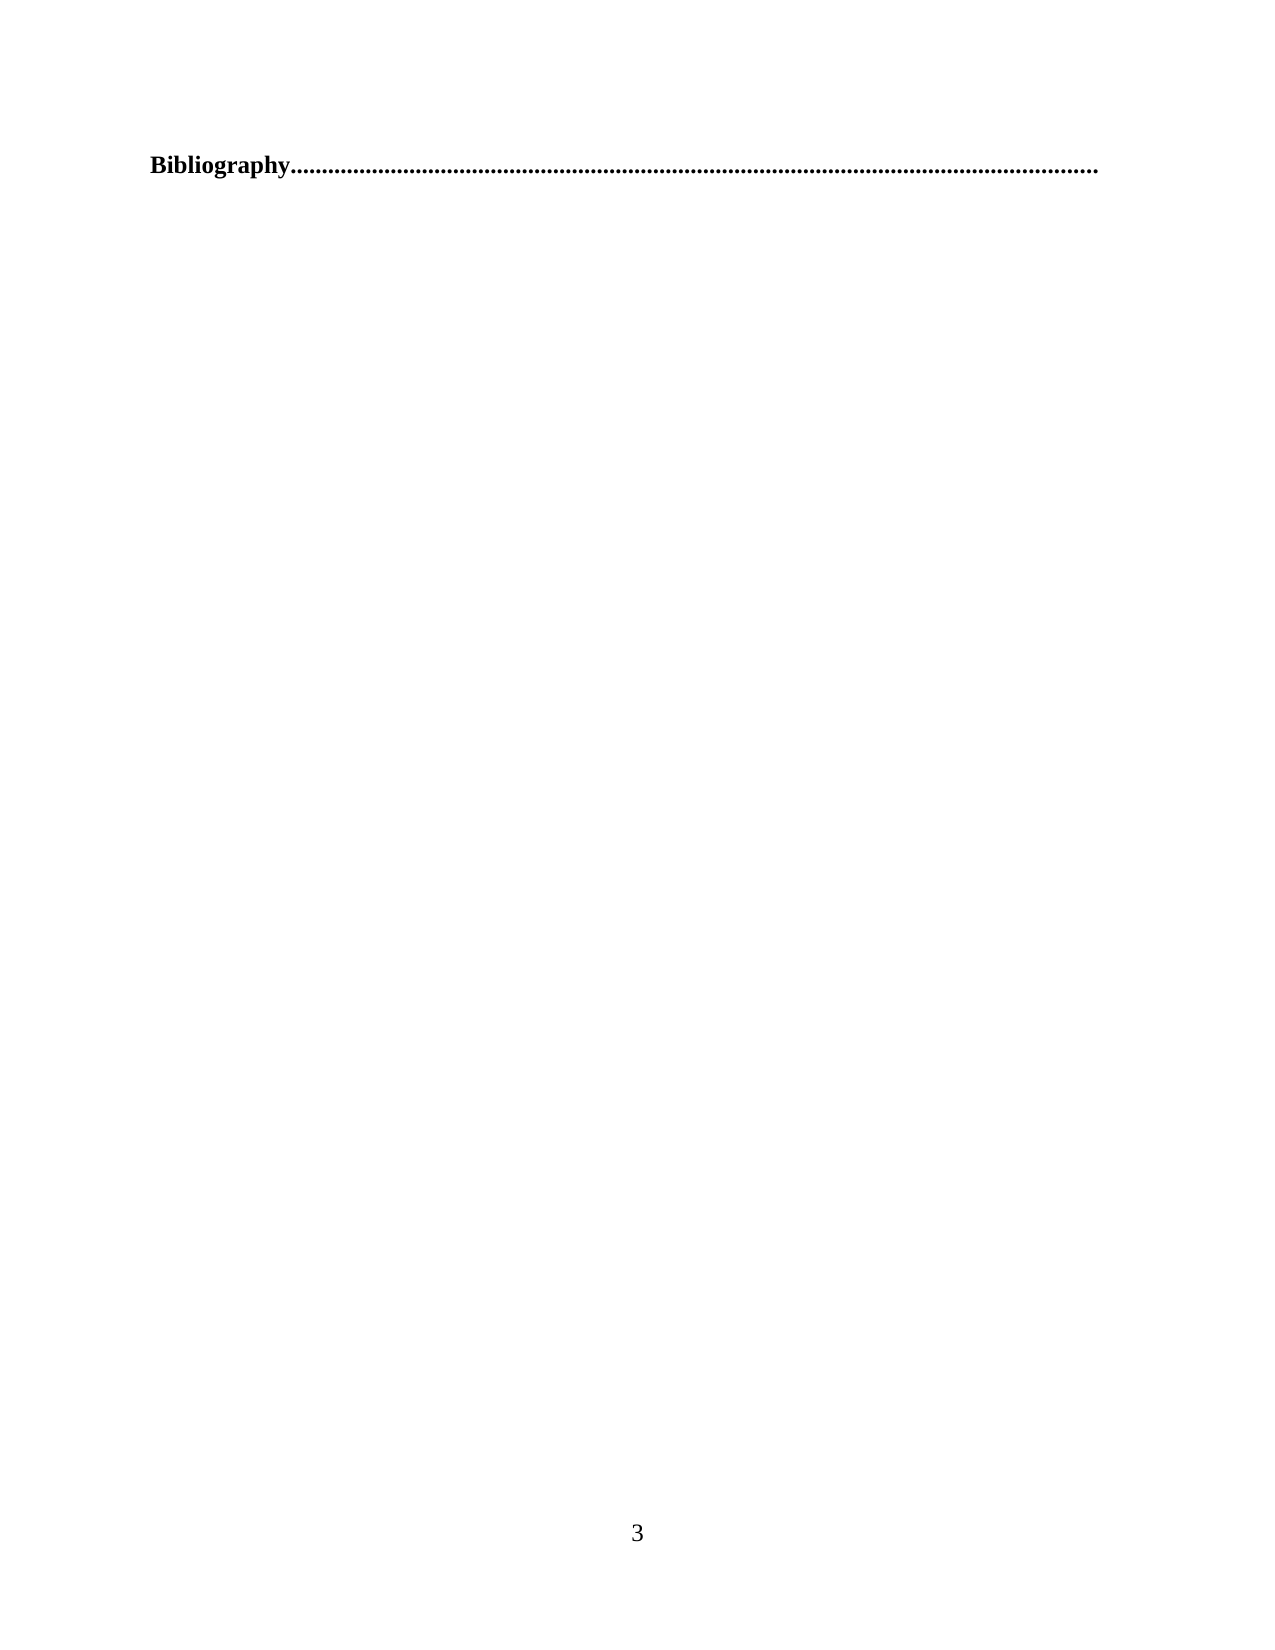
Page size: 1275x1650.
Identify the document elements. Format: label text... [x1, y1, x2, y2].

text Bibliography 21 [150, 150, 1050, 179]
